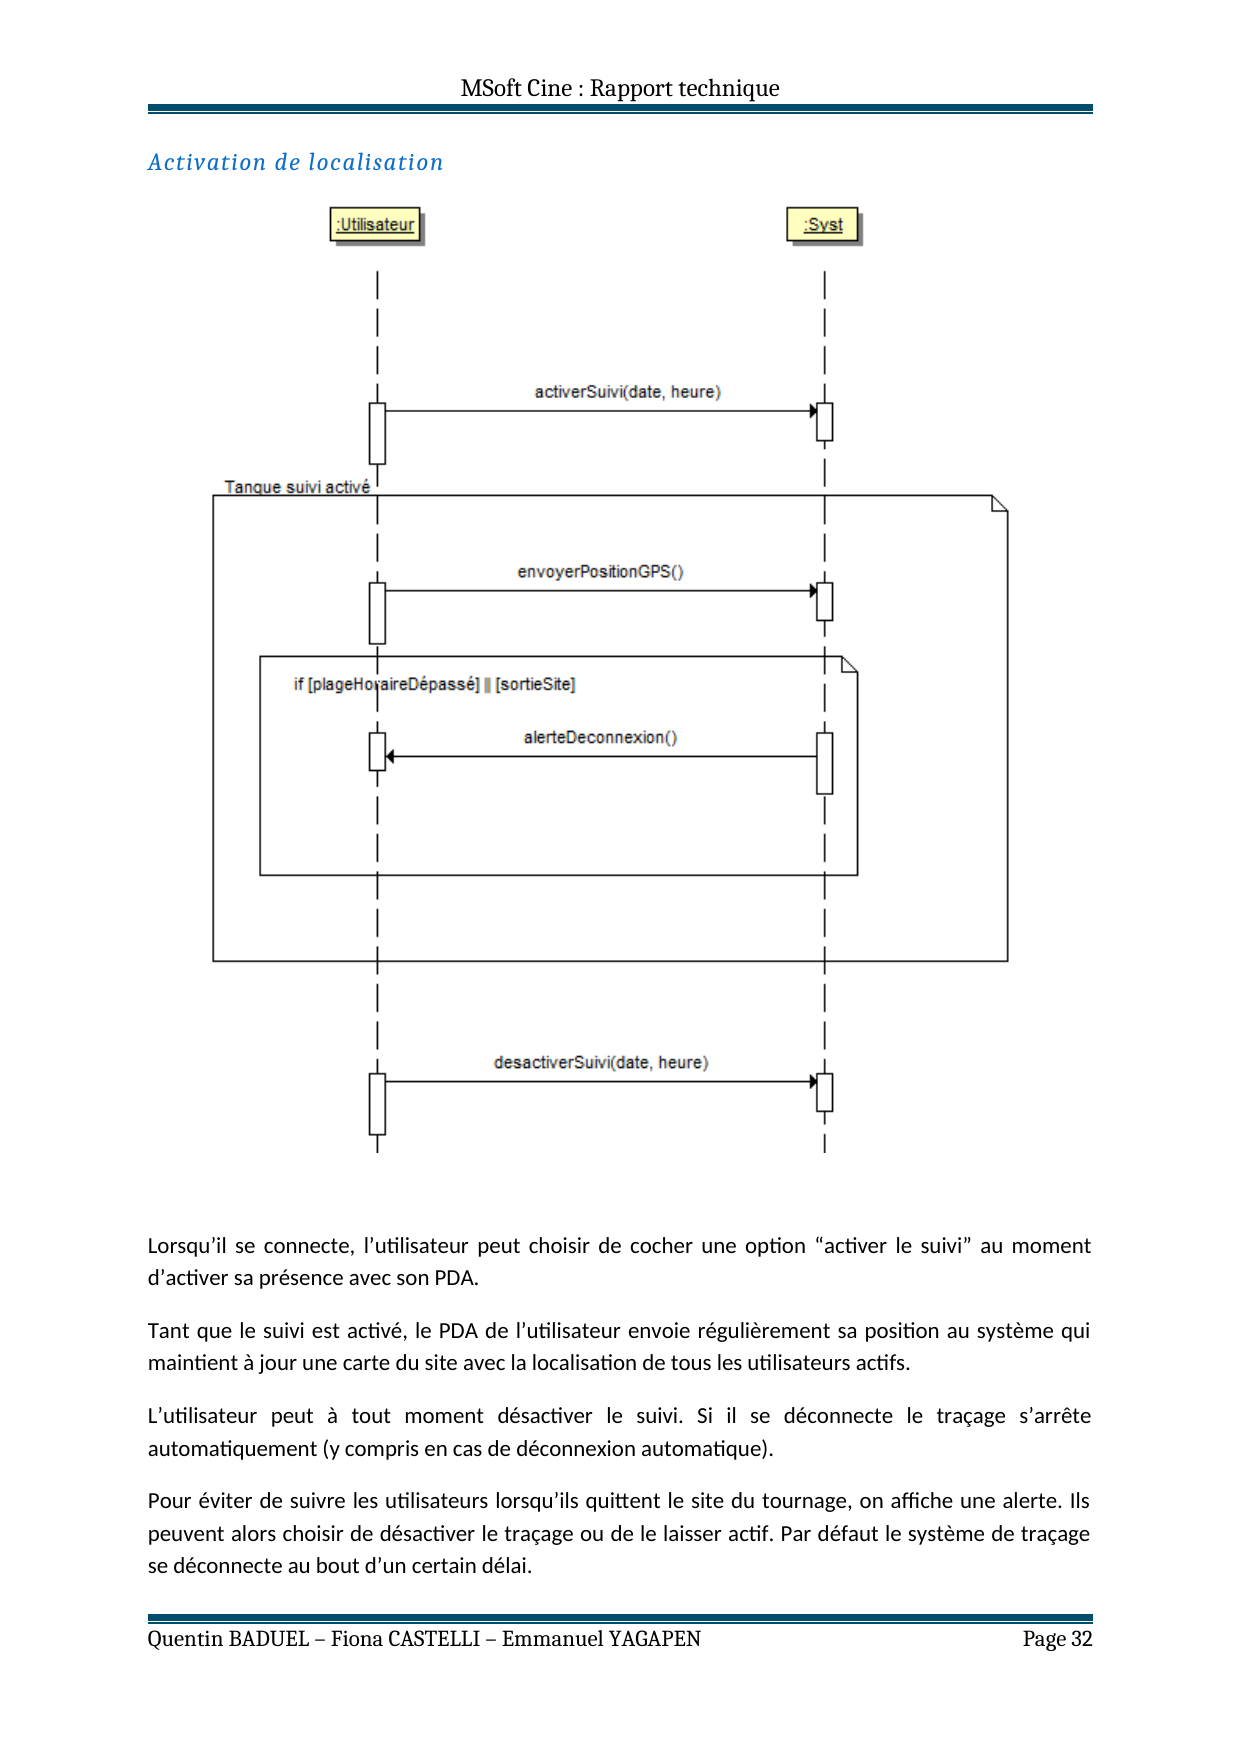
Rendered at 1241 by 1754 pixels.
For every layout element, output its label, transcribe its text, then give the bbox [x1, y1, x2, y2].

subtitle Activation de localisation [148, 148, 1093, 176]
text Pour éviter de suivre les utilisateurs lorsqu’ils quittent le site du tournage, on affiche une alerte. Ils peuvent alors choisir de désactiver le traçage ou de le laisser actif. Par défaut le système de traçage se déconnecte au bout d’un certain délai. [148, 1487, 1093, 1579]
text Tant que le suivi est activé, le PDA de l’utilisateur envoie régulièrement sa position au système qui maintient à jour une carte du site avec la localisation de tous les utilisateurs actifs. [148, 1316, 1093, 1376]
picture [147, 201, 1026, 1153]
text Lorsqu’il se connecte, l’utilisateur peut choisir de cocher une option “activer le suivi” au moment d’activer sa présence avec son PDA. [148, 1231, 1093, 1291]
text L’utilisateur peut à tout moment désactiver le suivi. Si il se déconnecte le traçage s’arrête automatiquement (y compris en cas de déconnexion automatique). [148, 1401, 1093, 1462]
